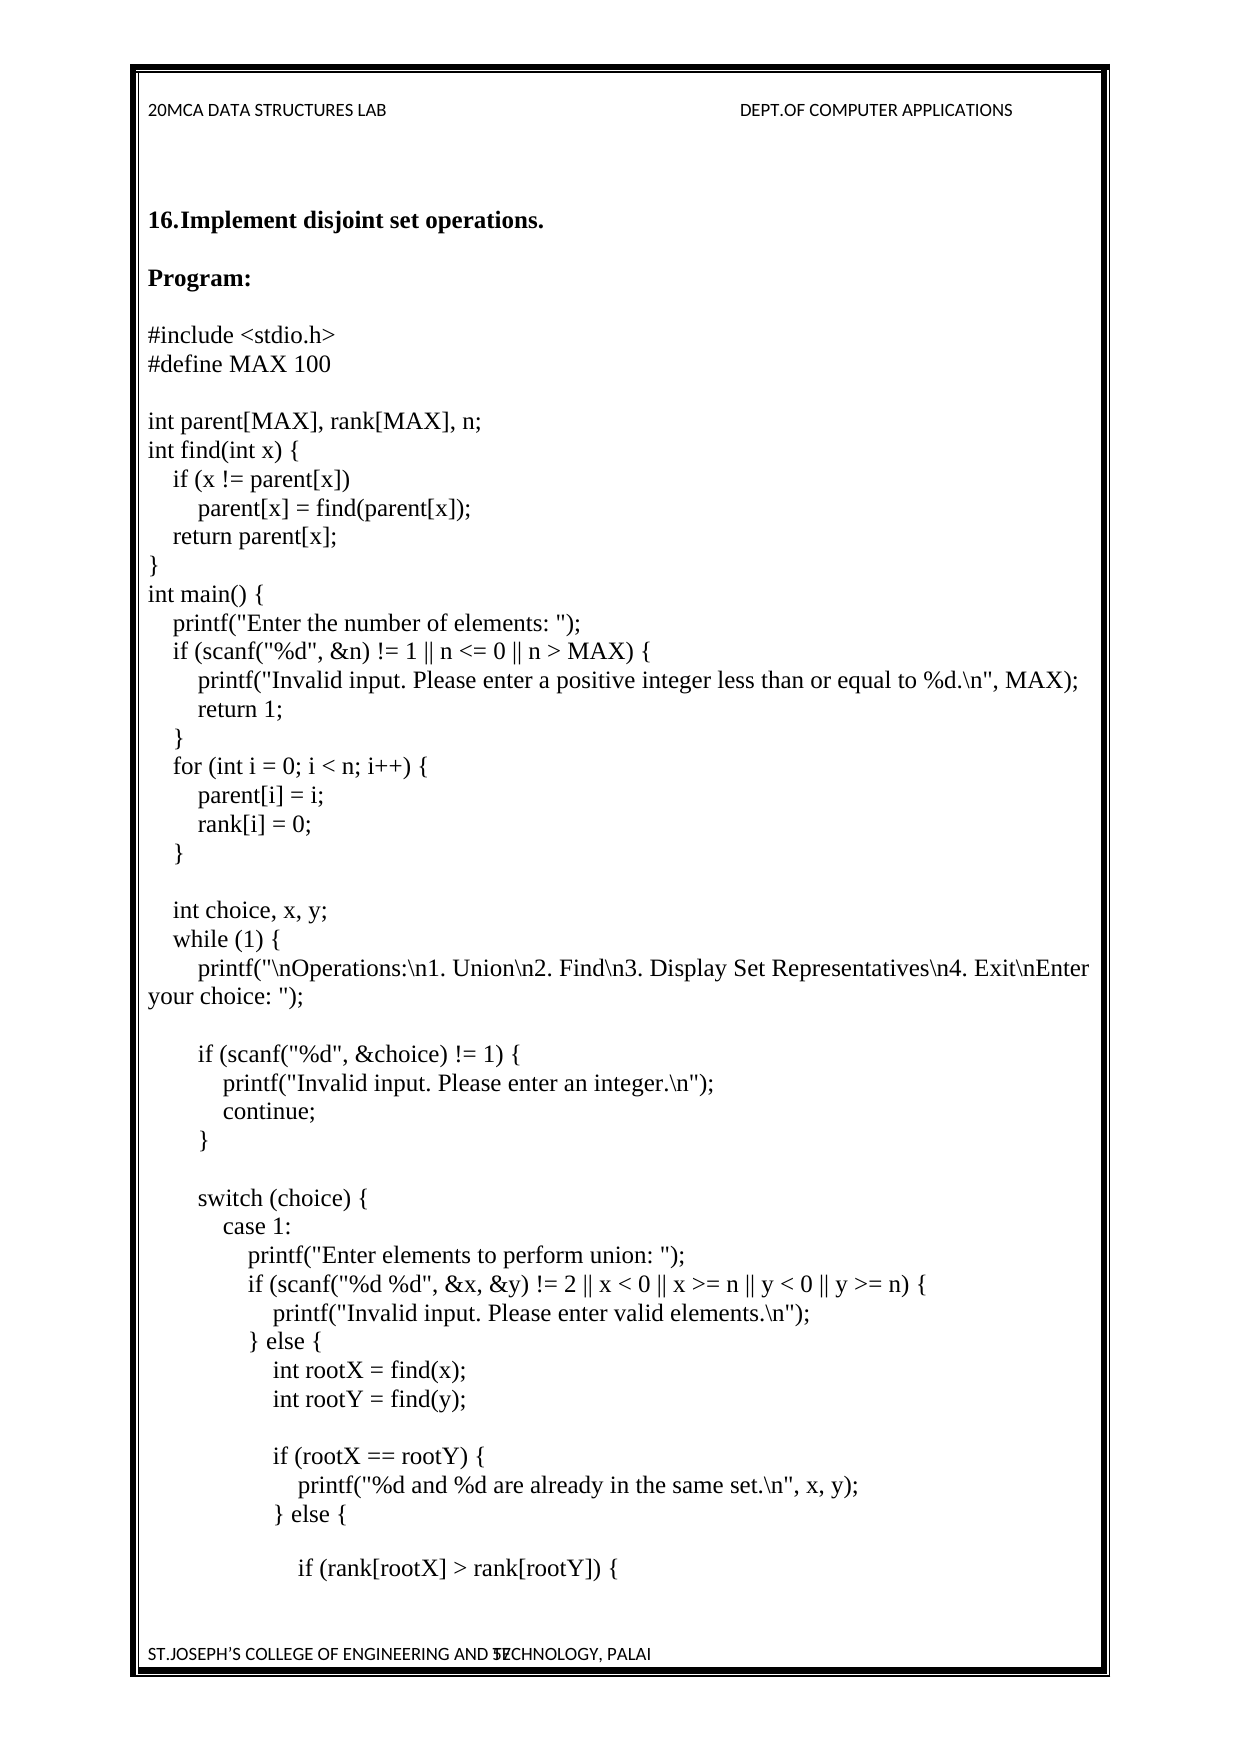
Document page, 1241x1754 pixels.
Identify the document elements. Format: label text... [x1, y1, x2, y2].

text return 1; [148, 694, 1093, 723]
text int parent[MAX], rank[MAX], n; [148, 406, 1093, 435]
text printf("%d and %d are already in the same set.\n", x, y); [148, 1470, 1093, 1499]
text parent[x] = find(parent[x]); [148, 493, 1093, 521]
text return parent[x]; [148, 521, 1093, 550]
text } else { [148, 1499, 1093, 1528]
text printf("Invalid input. Please enter an integer.\n"); [148, 1068, 1093, 1096]
text Program: [148, 263, 1093, 291]
list Implement disjoint set operations. [148, 205, 1093, 234]
text for (int i = 0; i < n; i++) { [148, 751, 1093, 780]
text printf("\nOperations:\n1. Union\n2. Find\n3. Display Set Representatives\n4. Exit\nEnter your choice: "); [148, 953, 1093, 1010]
text if (rootX == rootY) { [148, 1441, 1093, 1470]
text case 1: [148, 1211, 1093, 1240]
text } [148, 838, 1093, 866]
text switch (choice) { [148, 1183, 1093, 1211]
text if (scanf("%d", &n) != 1 || n <= 0 || n > MAX) { [148, 636, 1093, 665]
text int main() { [148, 579, 1093, 608]
text } else { [148, 1326, 1093, 1355]
text } [148, 1125, 1093, 1154]
text int rootX = find(x); [148, 1355, 1093, 1384]
text #include <stdio.h> [148, 320, 1093, 349]
text } [148, 550, 1093, 579]
text printf("Invalid input. Please enter valid elements.\n"); [148, 1298, 1093, 1326]
text if (scanf("%d %d", &x, &y) != 2 || x < 0 || x >= n || y < 0 || y >= n) { [148, 1269, 1093, 1298]
text printf("Enter the number of elements: "); [148, 608, 1093, 636]
text continue; [148, 1096, 1093, 1125]
text int rootY = find(y); [148, 1384, 1093, 1413]
text while (1) { [148, 924, 1093, 953]
text if (scanf("%d", &choice) != 1) { [148, 1039, 1093, 1068]
text rank[i] = 0; [148, 809, 1093, 838]
text if (rank[rootX] > rank[rootY]) { [148, 1553, 1093, 1582]
text printf("Invalid input. Please enter a positive integer less than or equal to %d.\n", MAX); [148, 665, 1093, 694]
text parent[i] = i; [148, 780, 1093, 809]
text printf("Enter elements to perform union: "); [148, 1240, 1093, 1269]
text #define MAX 100 [148, 349, 1093, 378]
text int choice, x, y; [148, 895, 1093, 924]
text if (x != parent[x]) [148, 464, 1093, 493]
text } [148, 723, 1093, 751]
text int find(int x) { [148, 435, 1093, 464]
